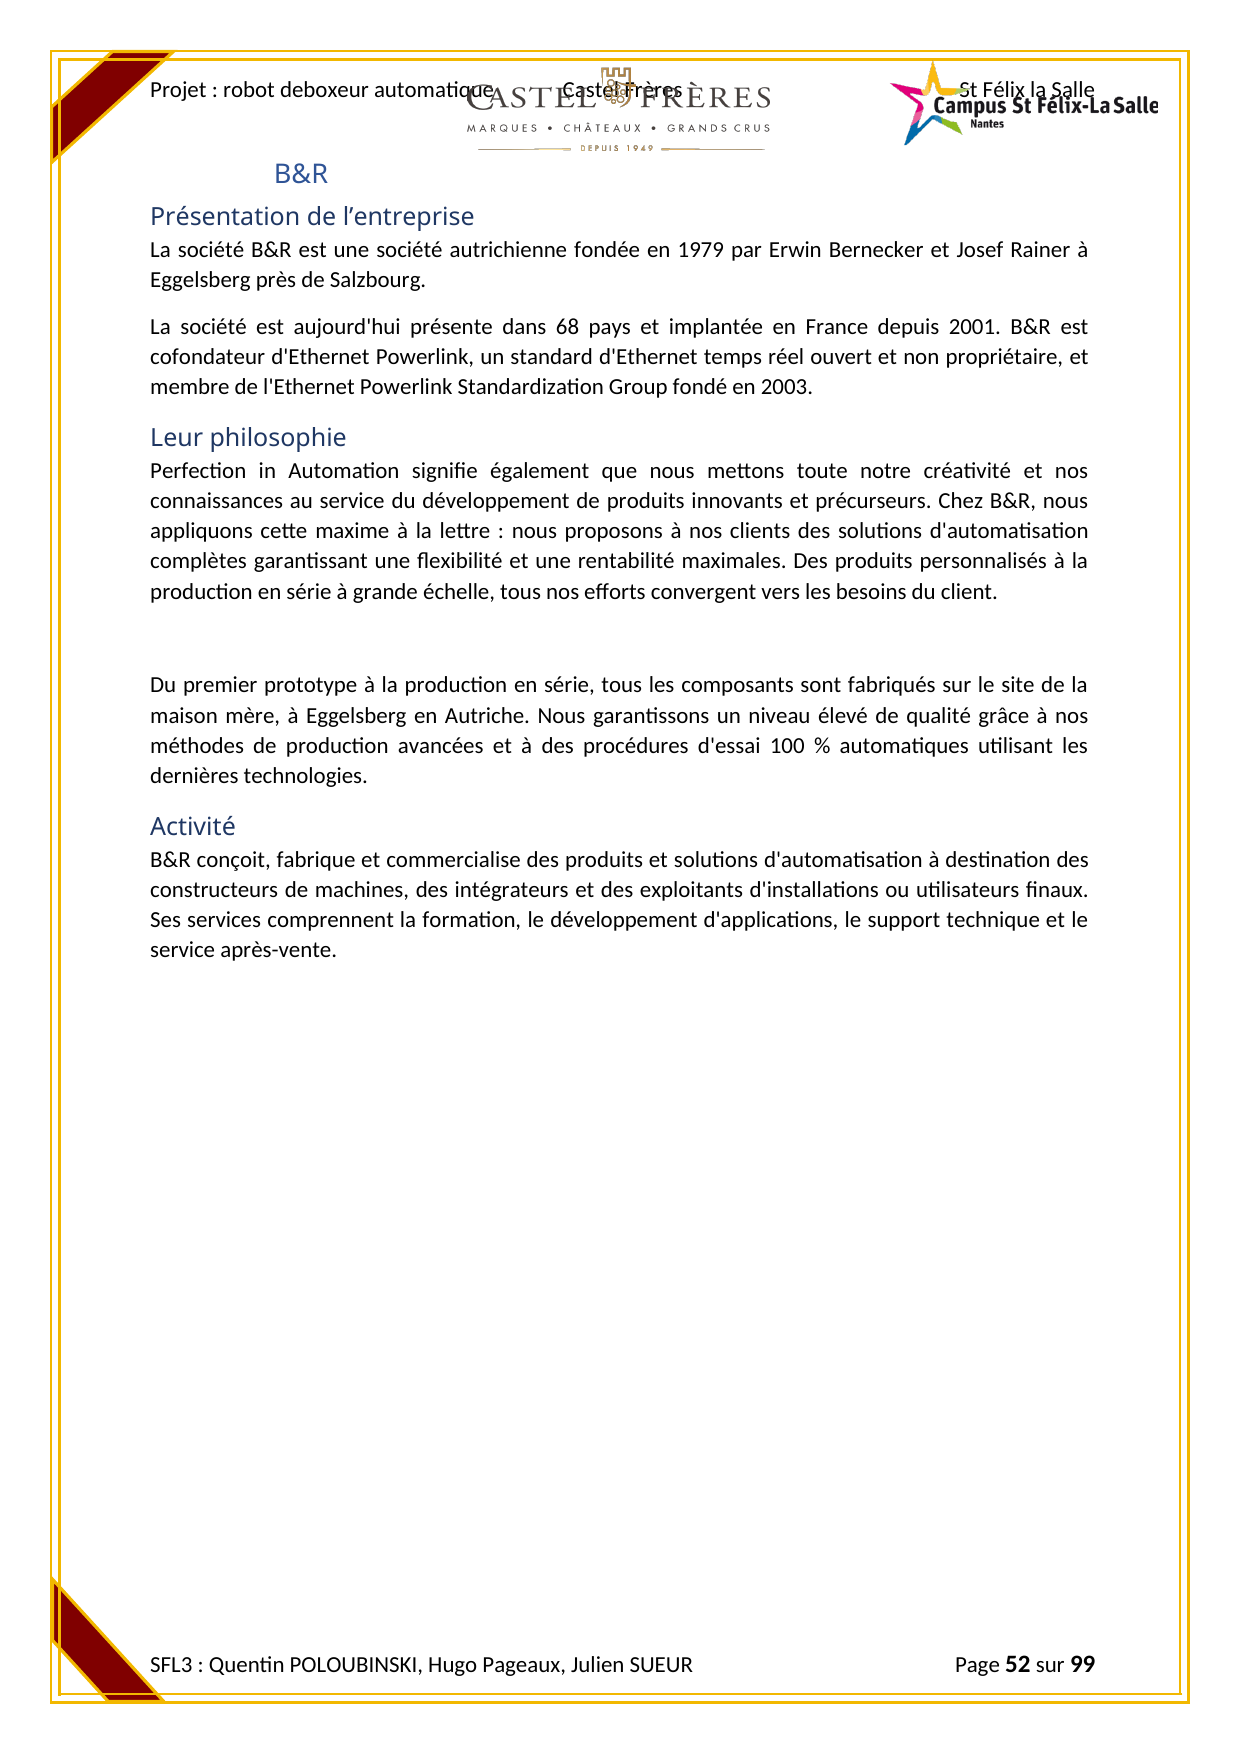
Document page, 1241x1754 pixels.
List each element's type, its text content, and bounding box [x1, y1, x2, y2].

subtitle Leur philosophie [150, 419, 1090, 453]
text Perfection in Automation signifie également que nous mettons toute notre créativité et nos connaissances au service du développement de produits innovants et précurseurs. Chez B&R, nous appliquons cette maxime à la lettre : nous proposons à nos clients des solutions d'automatisation complètes garantissant une flexibilité et une rentabilité maximales. Des produits personnalisés à la production en série à grande échelle, tous nos efforts convergent vers les besoins du client. [150, 456, 1090, 605]
text La société est aujourd'hui présente dans 68 pays et implantée en France depuis 2001. B&R est cofondateur d'Ethernet Powerlink, un standard d'Ethernet temps réel ouvert et non propriétaire, et membre de l'Ethernet Powerlink Standardization Group fondé en 2003. [150, 312, 1090, 400]
text Du premier prototype à la production en série, tous les composants sont fabriqués sur le site de la maison mère, à Eggelsberg en Autriche. Nous garantissons un niveau élevé de qualité grâce à nos méthodes de production avancées et à des procédures d'essai 100 % automatiques utilisant les dernières technologies. [150, 671, 1090, 789]
picture [460, 59, 773, 157]
subtitle B&R [150, 154, 1090, 191]
subtitle Présentation de l’entreprise [150, 198, 1090, 232]
text La société B&R est une société autrichienne fondée en 1979 par Erwin Bernecker et Josef Rainer à Eggelsberg près de Salzbourg. [150, 235, 1090, 293]
picture [889, 60, 1158, 145]
text B&R conçoit, fabrique et commercialise des produits et solutions d'automatisation à destination des constructeurs de machines, des intégrateurs et des exploitants d'installations ou utilisateurs finaux. Ses services comprennent la formation, le développement d'applications, le support technique et le service après-vente. [150, 845, 1090, 963]
subtitle Activité [150, 808, 1090, 842]
